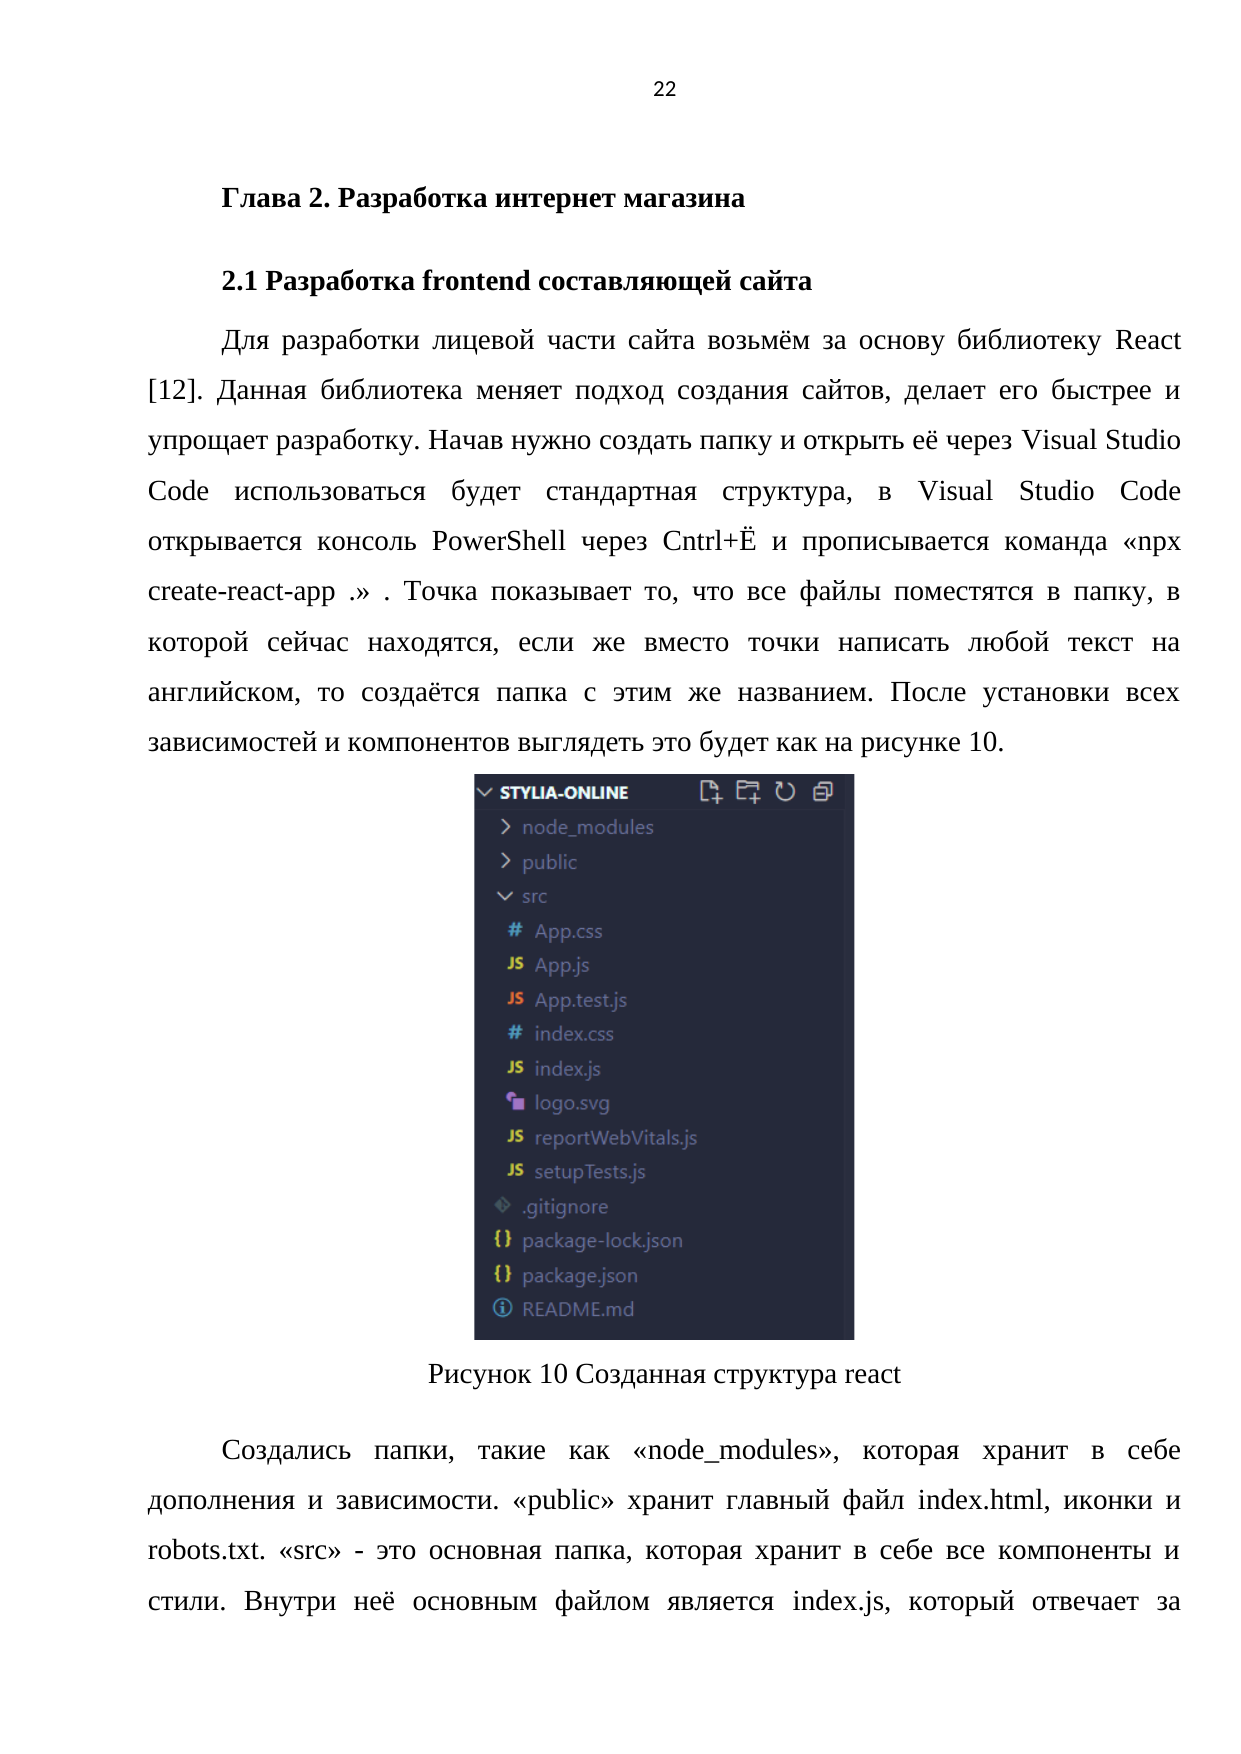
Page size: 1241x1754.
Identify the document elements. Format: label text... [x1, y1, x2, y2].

text Рисунок 10 Созданная структура react [148, 1356, 1181, 1390]
picture [474, 774, 855, 1340]
text 2.1 Разработка frontend составляющей сайта [148, 263, 1181, 297]
text Глава 2. Разработка интернет магазина [148, 180, 1181, 213]
text Для разработки лицевой части сайта возьмём за основу библиотеку React [12]. Данная библиотека меняет подход создания сайтов, делает его быстрее и упрощает разработку. Начав нужно создать папку и открыть её через Visual Studio Code использоваться будет стандартная структура, в Visual Studio Code открывается консоль PowerShell через Cntrl+Ё и прописывается команда «npx create-react-app .» . Точка показывает то, что все файлы поместятся в папку, в которой сейчас находятся, если же вместо точки написать любой текст на английском, то создаётся папка с этим же названием. После установки всех зависимостей и компонентов выглядеть это будет как на рисунке 10. [148, 322, 1181, 758]
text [148, 1432, 1181, 1616]
